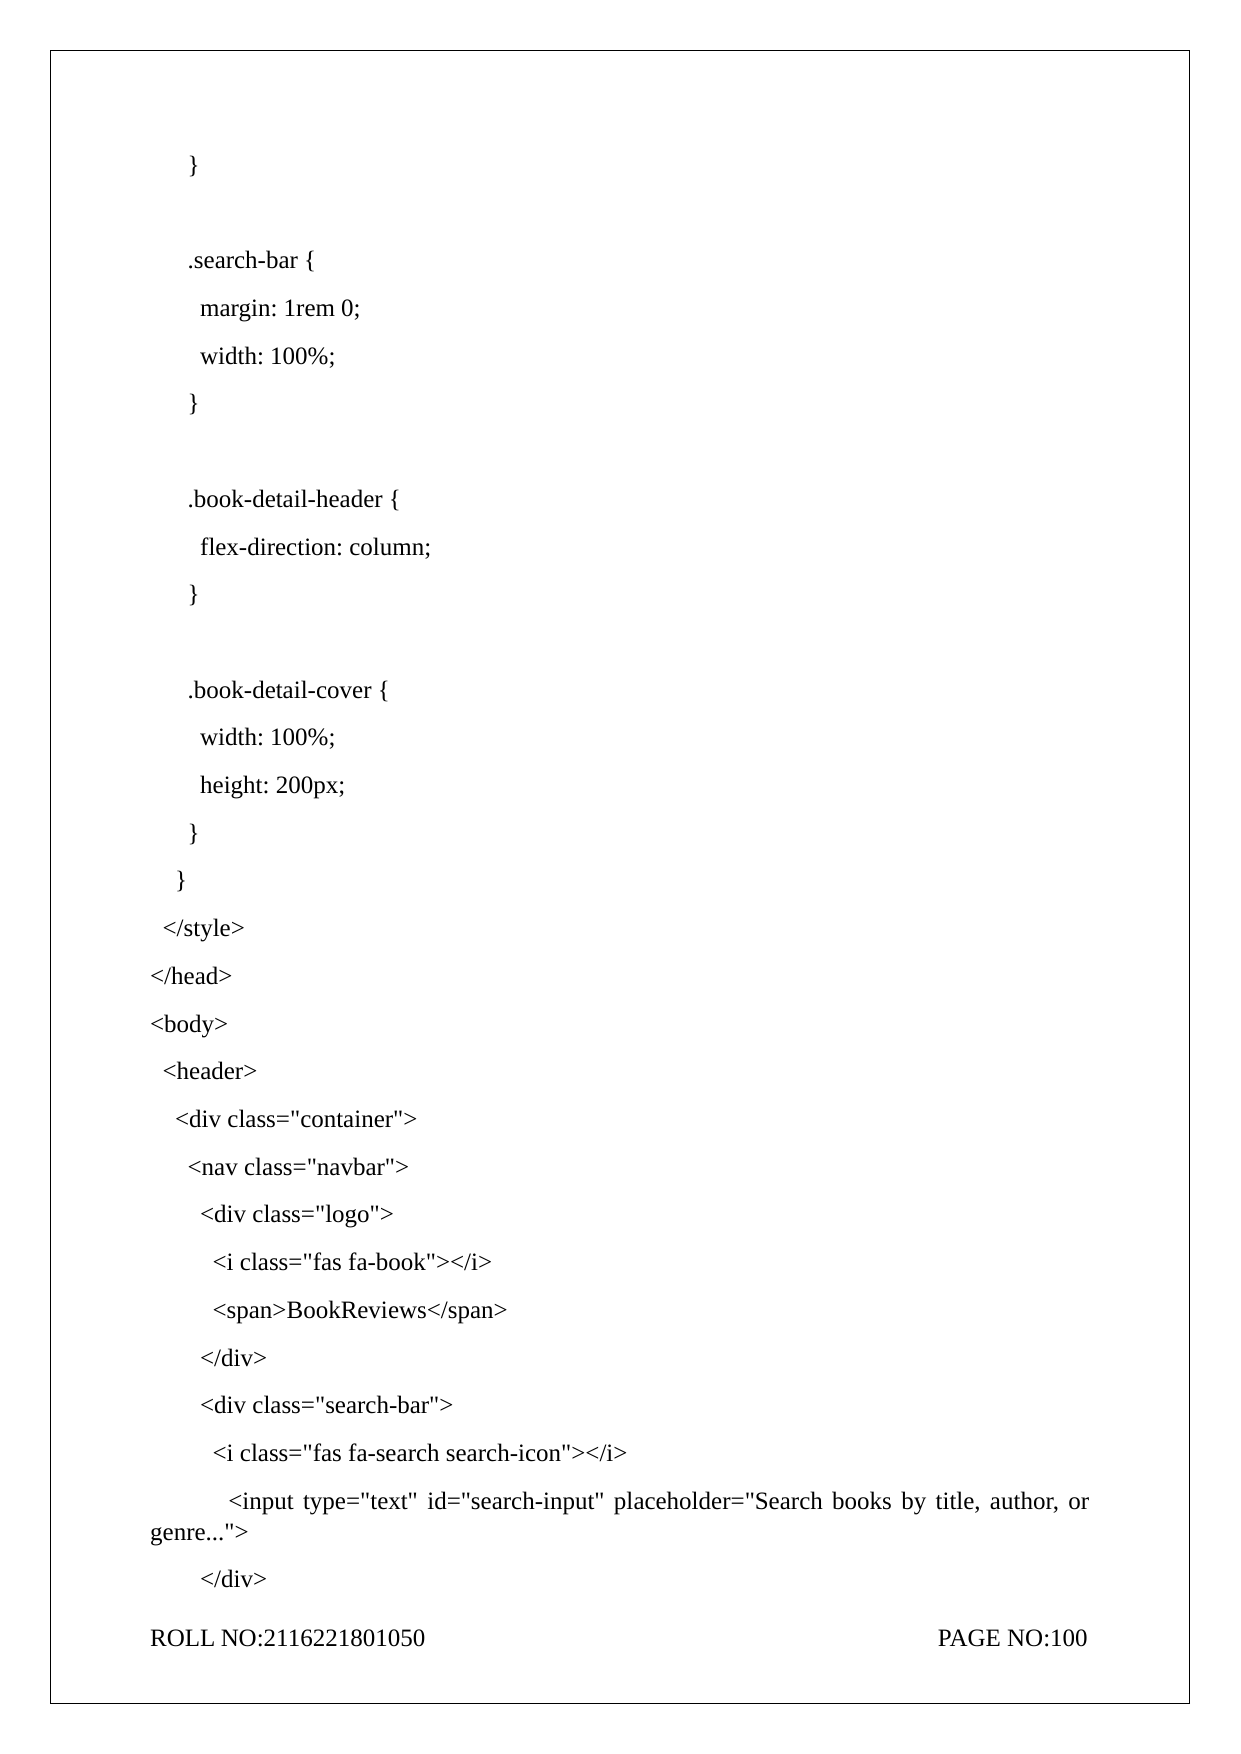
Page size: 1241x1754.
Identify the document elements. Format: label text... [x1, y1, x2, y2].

text width: 100%; [150, 722, 1090, 751]
text .book-detail-cover { [150, 675, 1090, 703]
text margin: 1rem 0; [150, 293, 1090, 322]
text } [150, 150, 1090, 179]
text } [150, 818, 1090, 847]
text <i class="fas fa-book"></i> [150, 1247, 1090, 1276]
text .book-detail-header { [150, 484, 1090, 513]
text } [150, 579, 1090, 608]
text height: 200px; [150, 770, 1090, 799]
text <div class="search-bar"> [150, 1390, 1090, 1419]
text <input type="text" id="search-input" placeholder="Search books by title, author, or genre..."> [150, 1486, 1090, 1546]
text <div class="container"> [150, 1104, 1090, 1133]
text </div> [150, 1564, 1090, 1593]
text </style> [150, 913, 1090, 942]
text <body> [150, 1009, 1090, 1037]
text <header> [150, 1056, 1090, 1085]
text </head> [150, 961, 1090, 990]
text width: 100%; [150, 341, 1090, 369]
text <span>BookReviews</span> [150, 1295, 1090, 1324]
text .search-bar { [150, 245, 1090, 274]
text } [150, 866, 1090, 894]
text } [150, 388, 1090, 417]
text <div class="logo"> [150, 1199, 1090, 1228]
text </div> [150, 1343, 1090, 1371]
text <nav class="navbar"> [150, 1152, 1090, 1181]
text <i class="fas fa-search search-icon"></i> [150, 1438, 1090, 1467]
text flex-direction: column; [150, 532, 1090, 560]
